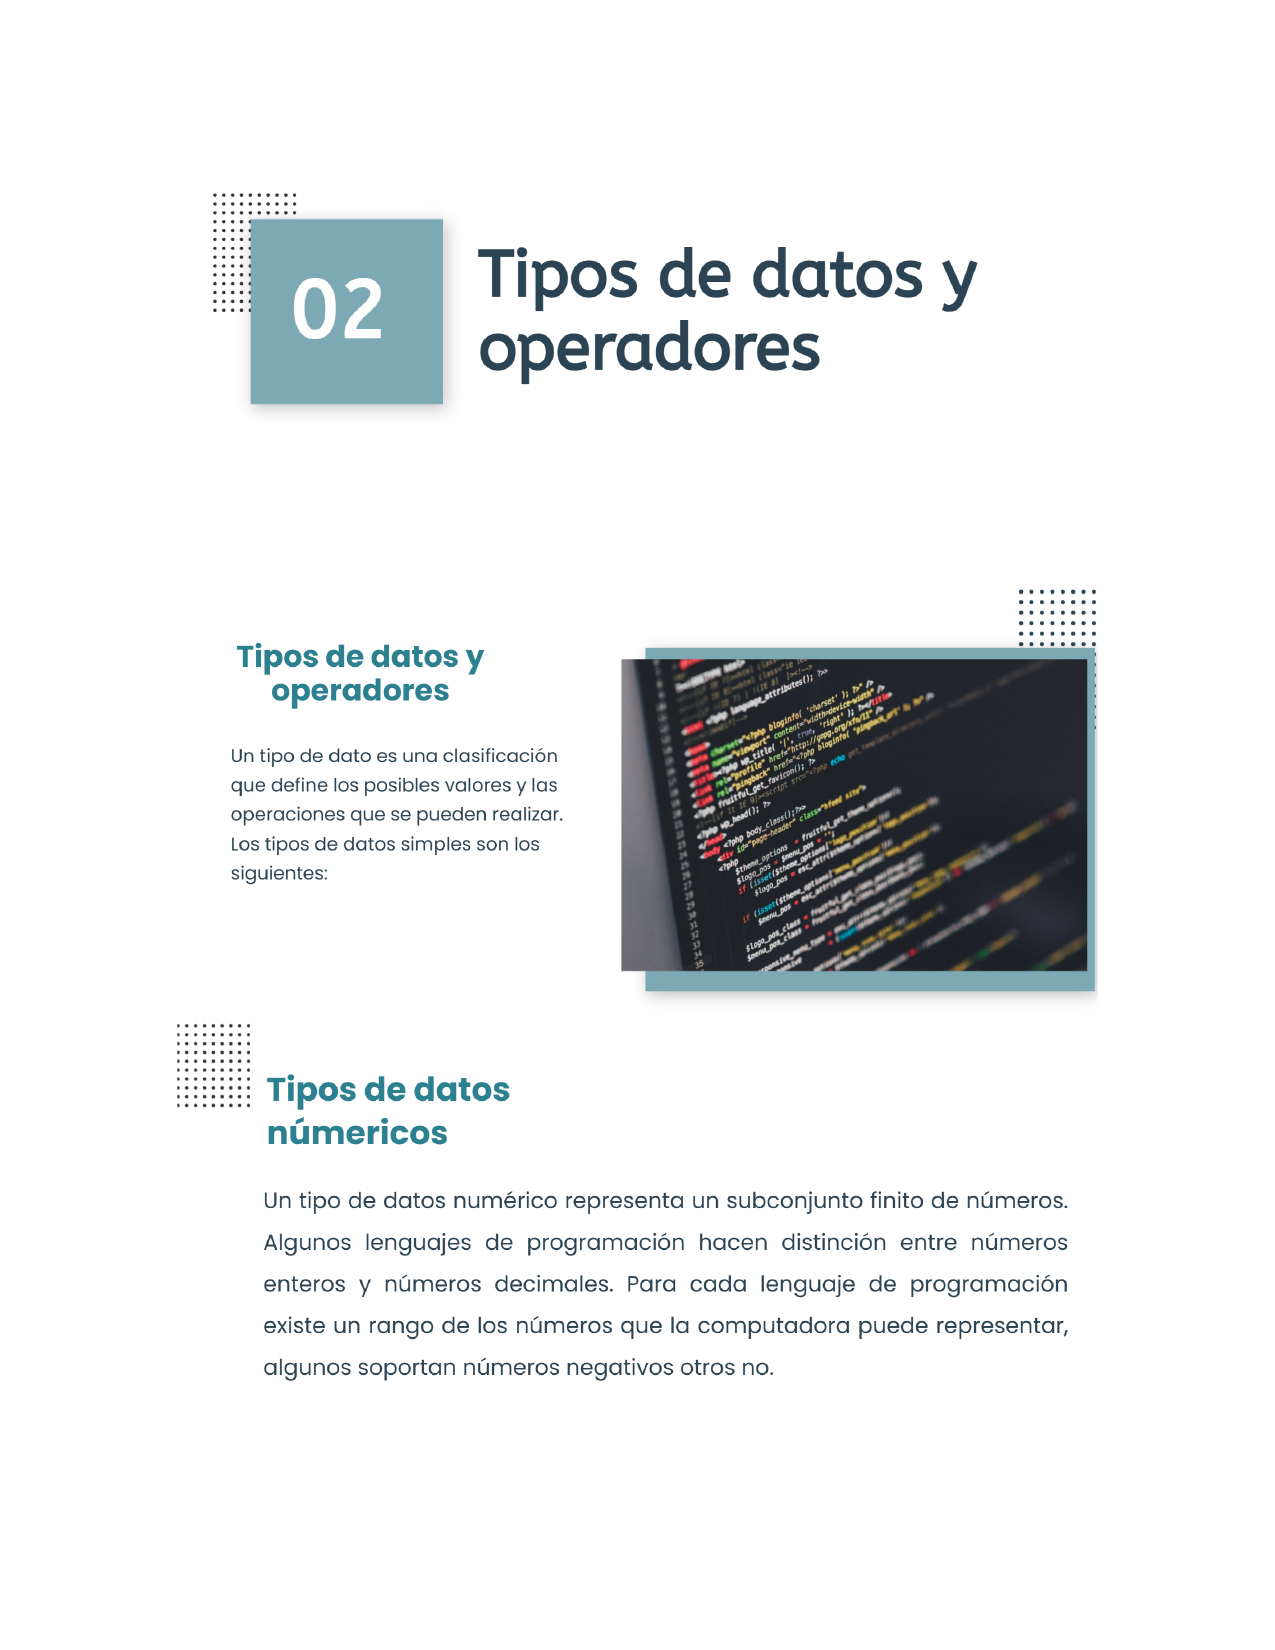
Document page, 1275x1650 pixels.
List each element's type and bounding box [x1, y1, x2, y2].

picture [177, 147, 1098, 580]
picture [177, 1020, 1098, 1447]
picture [177, 581, 1098, 1019]
